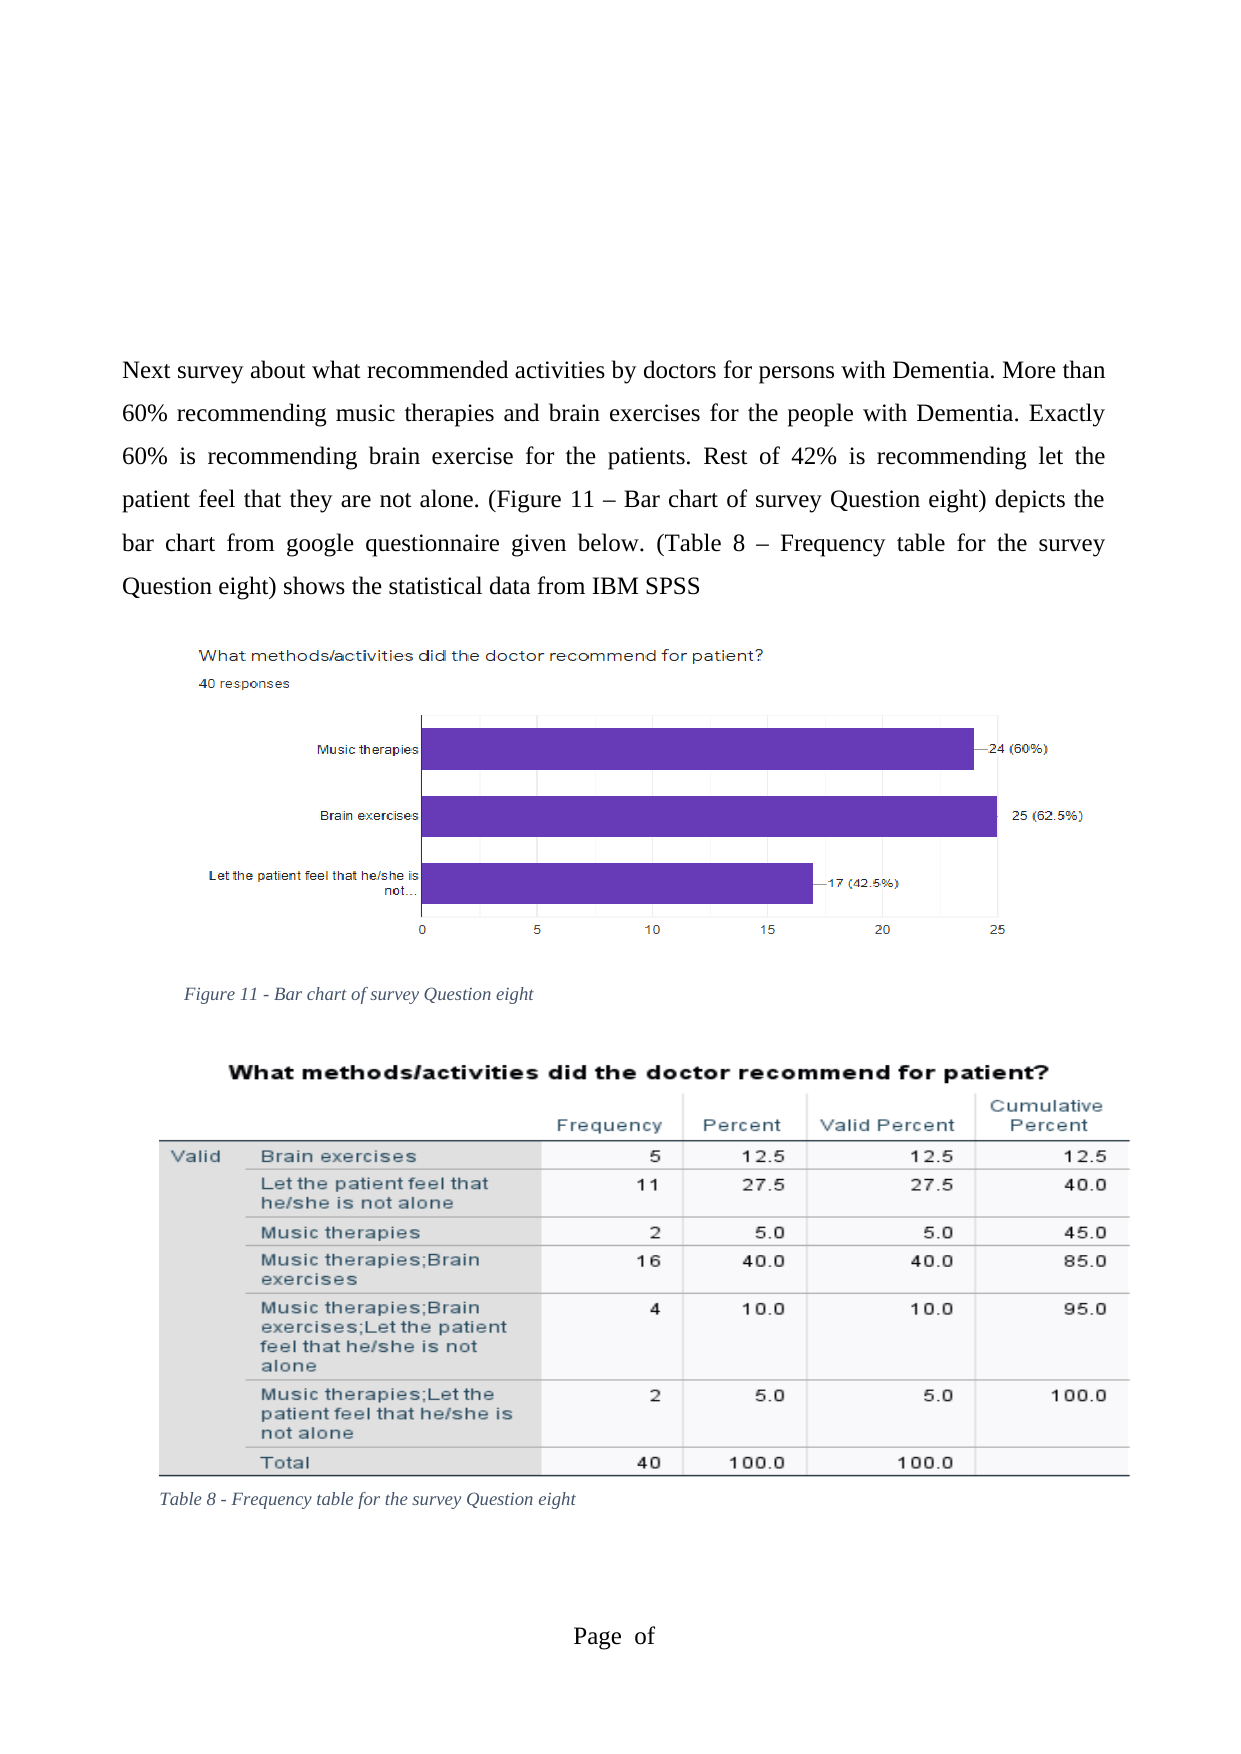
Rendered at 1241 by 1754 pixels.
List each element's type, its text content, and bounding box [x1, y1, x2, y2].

picture [183, 628, 1092, 972]
picture [159, 1051, 1132, 1479]
text Next survey about what recommended activities by doctors for persons with Dementia. More than 60% recommending music therapies and brain exercises for the people with Dementia. Exactly 60% is recommending brain exercise for the patients. Rest of 42% is recommending let the patient feel that they are not alone. (Figure 11 – Bar chart of survey Question eight) depicts the bar chart from google questionnaire given below. (Table 8 – Frequency table for the survey Question eight) shows the statistical data from IBM SPSS [122, 355, 1106, 599]
